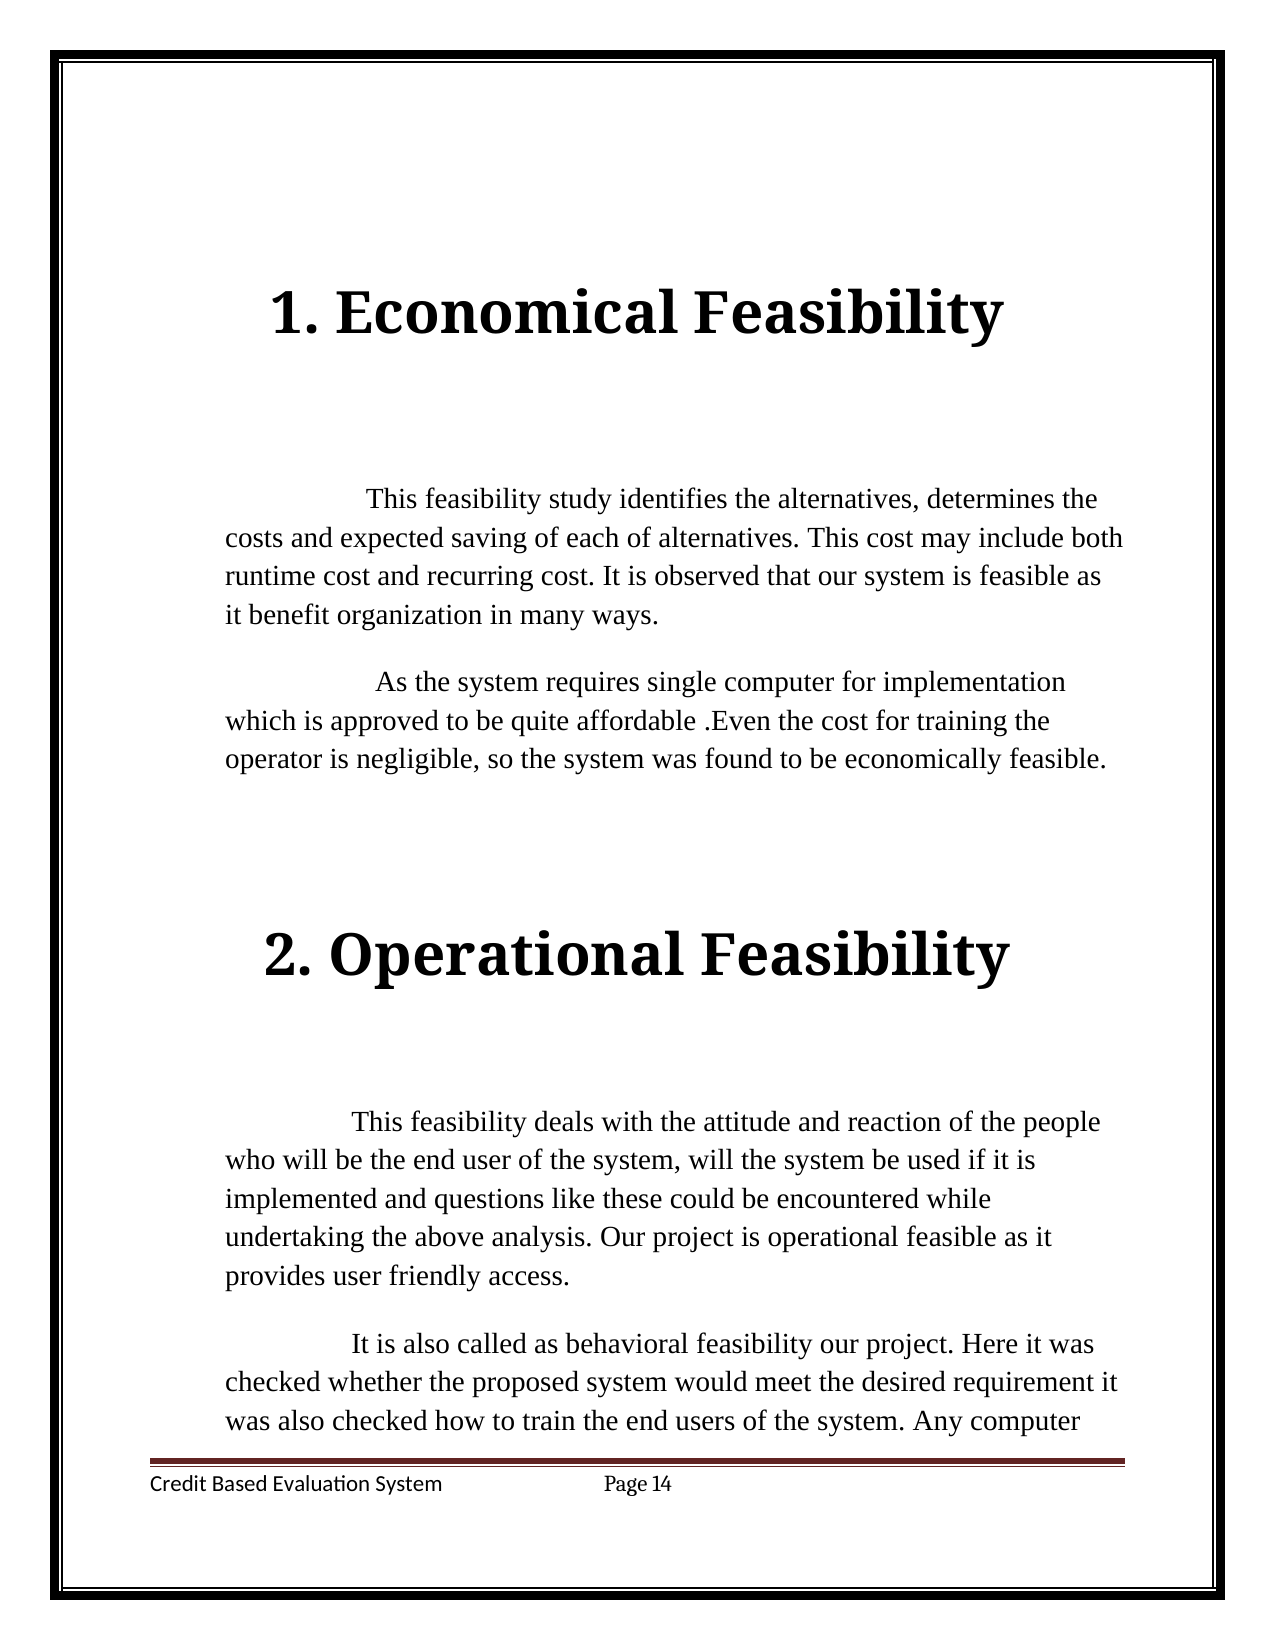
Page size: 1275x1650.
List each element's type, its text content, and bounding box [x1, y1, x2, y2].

text 2. Operational Feasibility [150, 913, 1125, 993]
text As the system requires single computer for implementation which is approved to be quite affordable .Even the cost for training the operator is negligible, so the system was found to be economically feasible. [225, 664, 1125, 775]
text 1. Economical Feasibility [150, 271, 1125, 351]
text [225, 1326, 1125, 1436]
text This feasibility study identifies the alternatives, determines the costs and expected saving of each of alternatives. This cost may include both runtime cost and recurring cost. It is observed that our system is feasible as it benefit organization in many ways. [225, 481, 1125, 630]
text This feasibility deals with the attitude and reaction of the people who will be the end user of the system, will the system be used if it is implemented and questions like these could be encountered while undertaking the above analysis. Our project is operational feasible as it provides user friendly access. [225, 1104, 1125, 1292]
